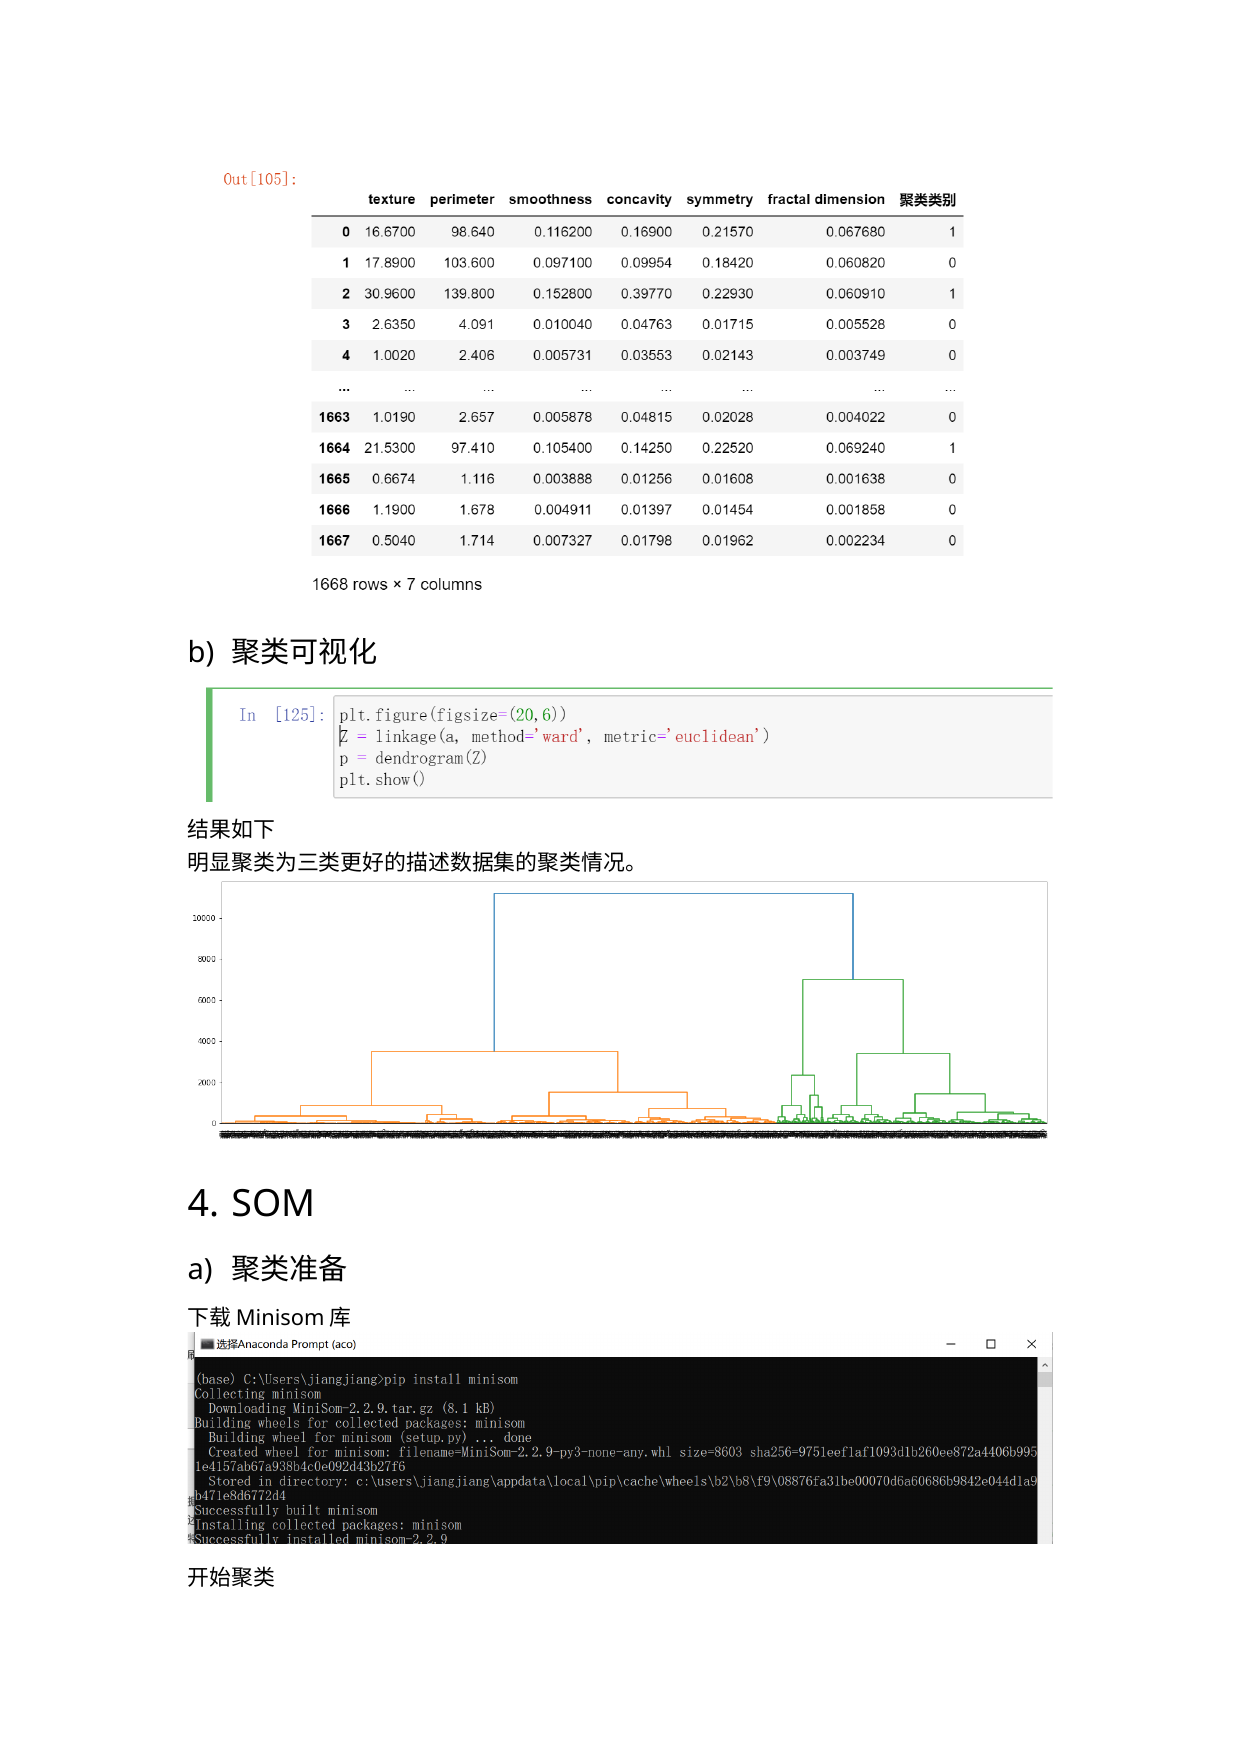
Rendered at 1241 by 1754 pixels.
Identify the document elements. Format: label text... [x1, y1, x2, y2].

list 聚类可视化 [187, 617, 1053, 682]
text 开始聚类 [187, 1559, 1053, 1592]
picture [187, 682, 1053, 802]
text 结果如下 [187, 812, 1053, 844]
picture [187, 162, 1053, 605]
text 明显聚类为三类更好的描述数据集的聚类情况。 [187, 844, 1053, 877]
picture [187, 1332, 1053, 1544]
list SOM [187, 1169, 1053, 1234]
list 聚类准备 [187, 1234, 1053, 1299]
text 下载Minisom库 [187, 1299, 1053, 1332]
picture [187, 877, 1053, 1143]
